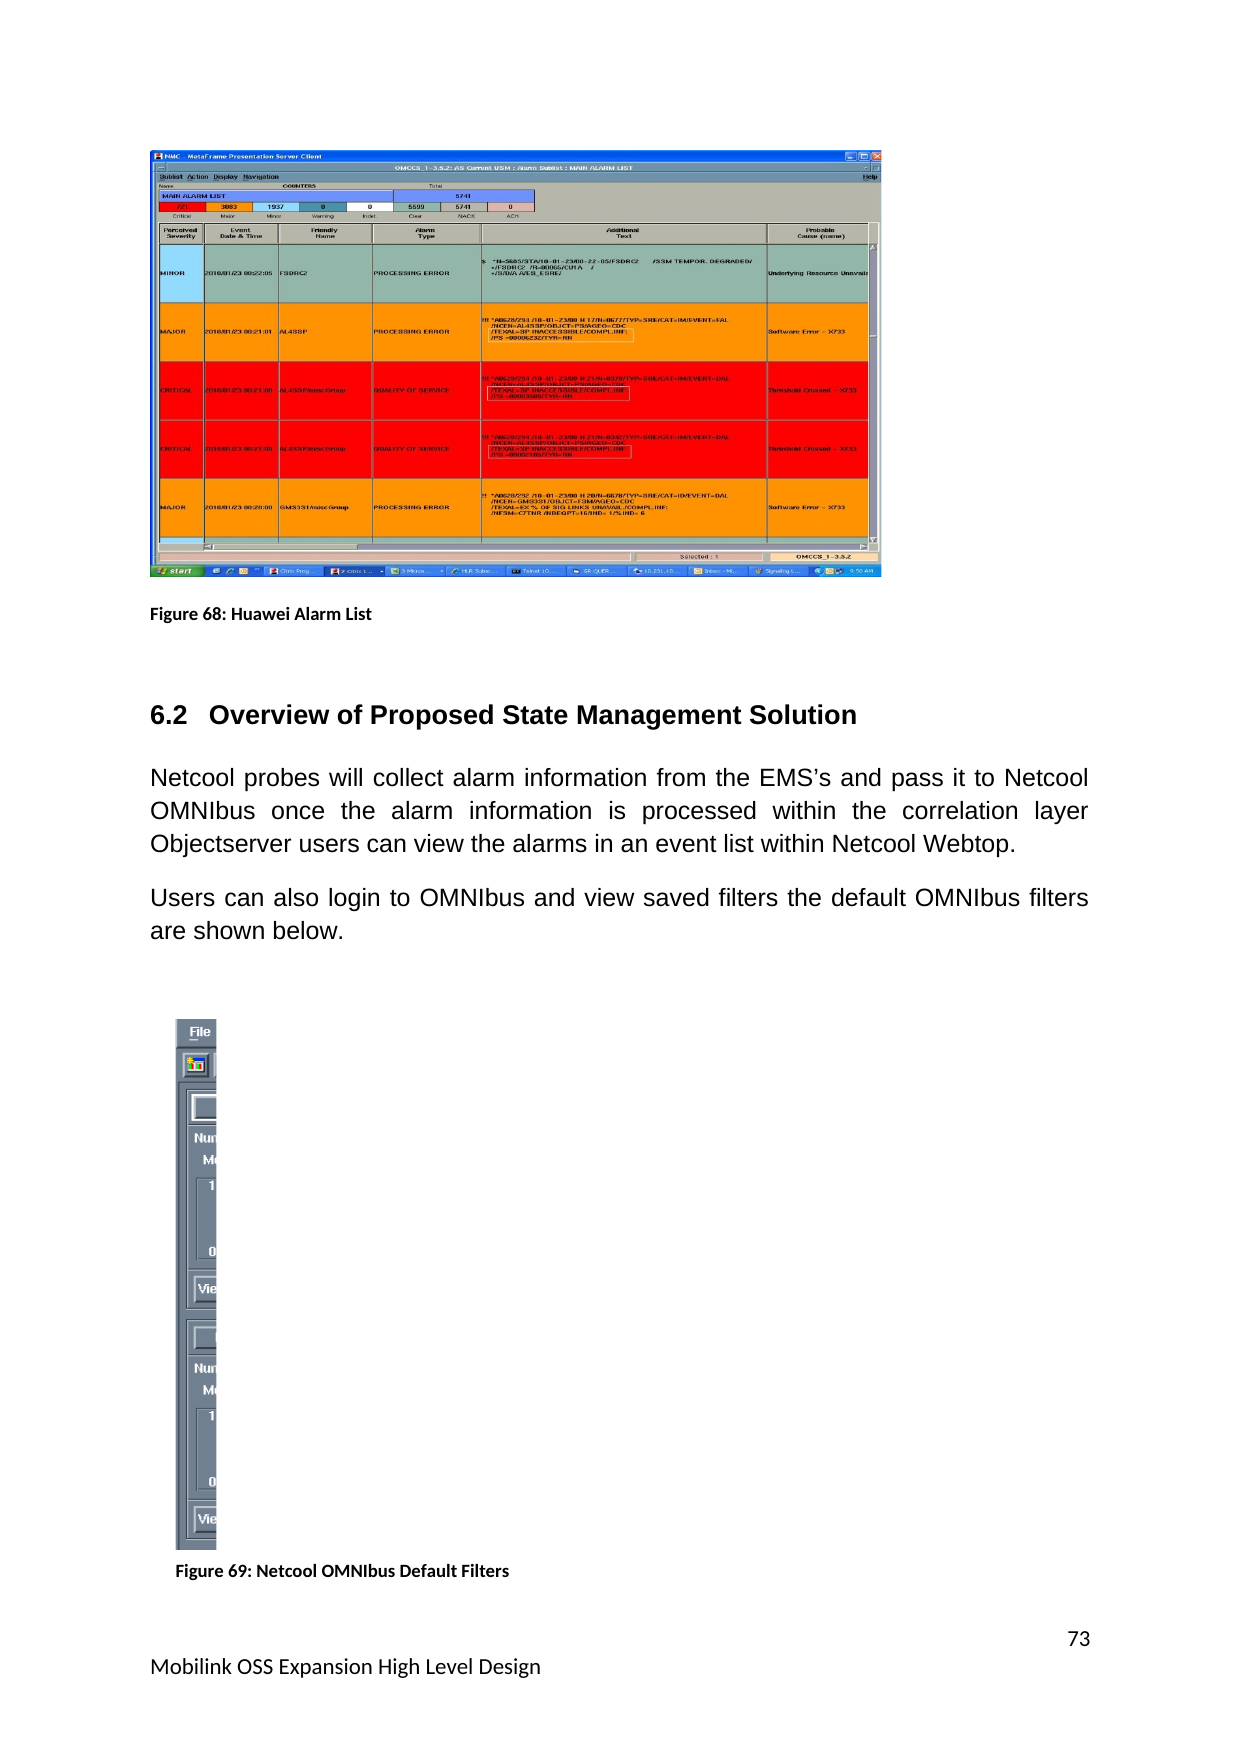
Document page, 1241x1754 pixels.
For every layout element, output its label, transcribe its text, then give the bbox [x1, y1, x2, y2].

picture [175, 1019, 216, 1550]
text Figure 68: Huawei Alarm List [150, 602, 1090, 625]
subtitle Overview of Proposed State Management Solution [150, 699, 1090, 730]
picture [150, 150, 882, 577]
text Users can also login to OMNIbus and view saved filters the default OMNIbus filters are shown below. [150, 883, 1090, 945]
text Netcool probes will collect alarm information from the EMS’s and pass it to Netcool OMNIbus once the alarm information is processed within the correlation layer Objectserver users can view the alarms in an event list within Netcool Webtop. [150, 763, 1090, 858]
